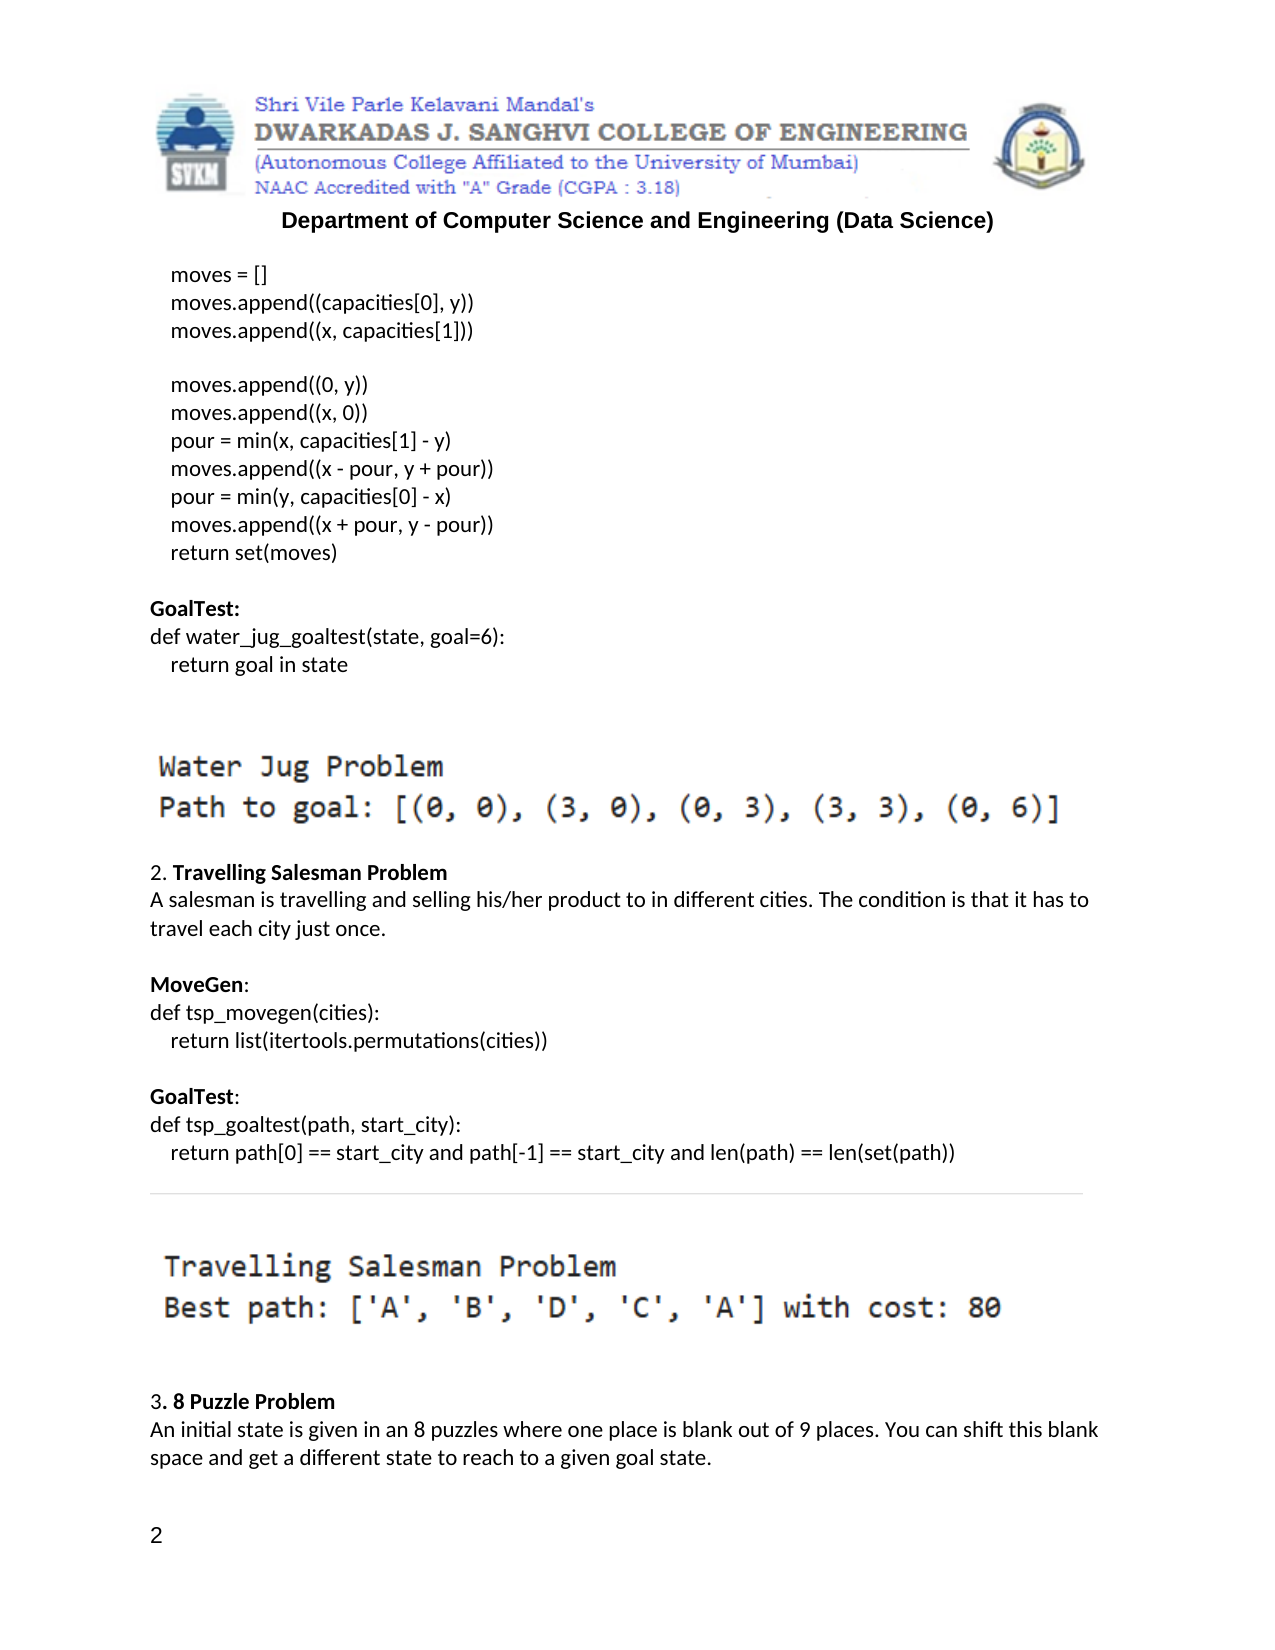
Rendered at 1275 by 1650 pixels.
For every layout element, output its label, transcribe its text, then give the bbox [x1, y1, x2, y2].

text GoalTest: [150, 1082, 1125, 1110]
text def water_jug_goaltest(state, goal=6): [150, 622, 1125, 651]
picture [150, 706, 1125, 830]
text A salesman is travelling and selling his/her product to in different cities. The condition is that it has to travel each city just once. [150, 886, 1125, 942]
text moves.append((x - pour, y + pour)) [150, 454, 1125, 482]
text moves.append((x + pour, y - pour)) [150, 510, 1125, 538]
text def tsp_movegen(cities): [150, 998, 1125, 1026]
text An initial state is given in an 8 puzzles where one place is blank out of 9 places. You can shift this blank space and get a different state to reach to a given goal state. [150, 1415, 1125, 1471]
text moves.append((x, capacities[1])) [150, 316, 1125, 344]
text 3. 8 Puzzle Problem [150, 1387, 1125, 1415]
text moves.append((x, 0)) [150, 398, 1125, 426]
text moves.append((capacities[0], y)) [150, 288, 1125, 316]
picture [150, 1193, 1083, 1332]
text def tsp_goaltest(path, start_city): [150, 1110, 1125, 1138]
text return goal in state [150, 651, 1125, 678]
text return list(itertools.permutations(cities)) [150, 1026, 1125, 1054]
text 2. Travelling Salesman Problem [150, 858, 1125, 886]
text return set(moves) [150, 538, 1125, 566]
text moves = [] [150, 260, 1125, 288]
text GoalTest: [150, 594, 1125, 622]
text pour = min(x, capacities[1] - y) [150, 426, 1125, 454]
picture [150, 75, 1090, 208]
text moves.append((0, y)) [150, 370, 1125, 398]
text MoveGen: [150, 970, 1125, 998]
text pour = min(y, capacities[0] - x) [150, 482, 1125, 510]
text return path[0] == start_city and path[-1] == start_city and len(path) == len(set(path)) [150, 1138, 1125, 1166]
